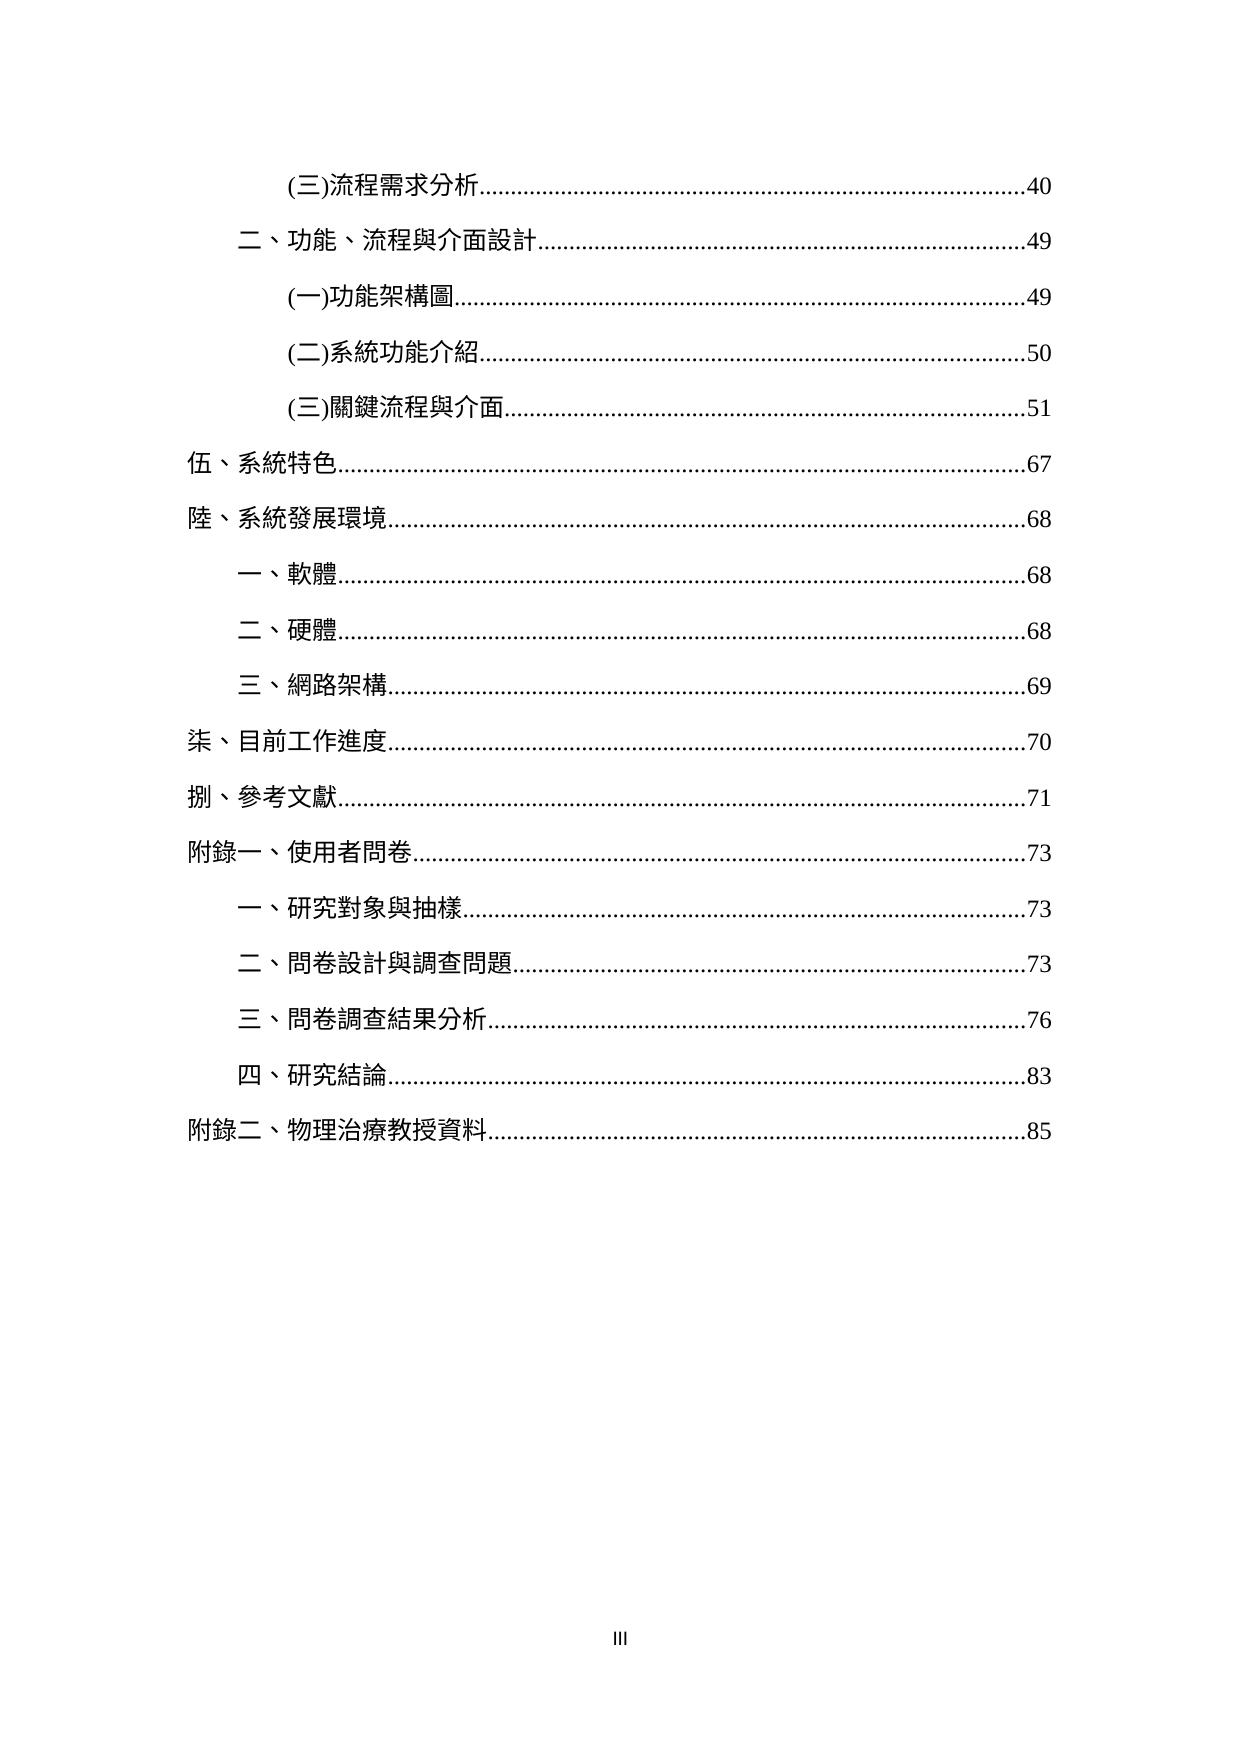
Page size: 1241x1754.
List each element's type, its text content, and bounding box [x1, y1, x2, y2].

text 伍、系統特色 67 [187, 443, 1053, 480]
text 四、研究結論 83 [237, 1054, 1053, 1092]
text 附錄二、物理治療教授資料 85 [187, 1110, 1053, 1148]
text 二、問卷設計與調查問題 73 [237, 943, 1053, 981]
text 三、問卷調查結果分析 76 [237, 999, 1053, 1036]
text 一、軟體 68 [237, 554, 1053, 591]
text 附錄一、使用者問卷 73 [187, 832, 1053, 869]
text 柒、目前工作進度 70 [187, 721, 1053, 758]
text 二、硬體 68 [237, 609, 1053, 647]
text 二、功能、流程與介面設計 49 [237, 220, 1053, 258]
text (三)流程需求分析 40 [287, 164, 1053, 202]
text 陸、系統發展環境 68 [187, 498, 1053, 536]
text 捌、參考文獻 71 [187, 776, 1053, 814]
text (二)系統功能介紹 50 [287, 331, 1053, 369]
text (三)關鍵流程與介面 51 [287, 387, 1053, 424]
text 三、網路架構 69 [237, 665, 1053, 703]
text (一)功能架構圖 49 [287, 276, 1053, 313]
text 一、研究對象與抽樣 73 [237, 888, 1053, 925]
